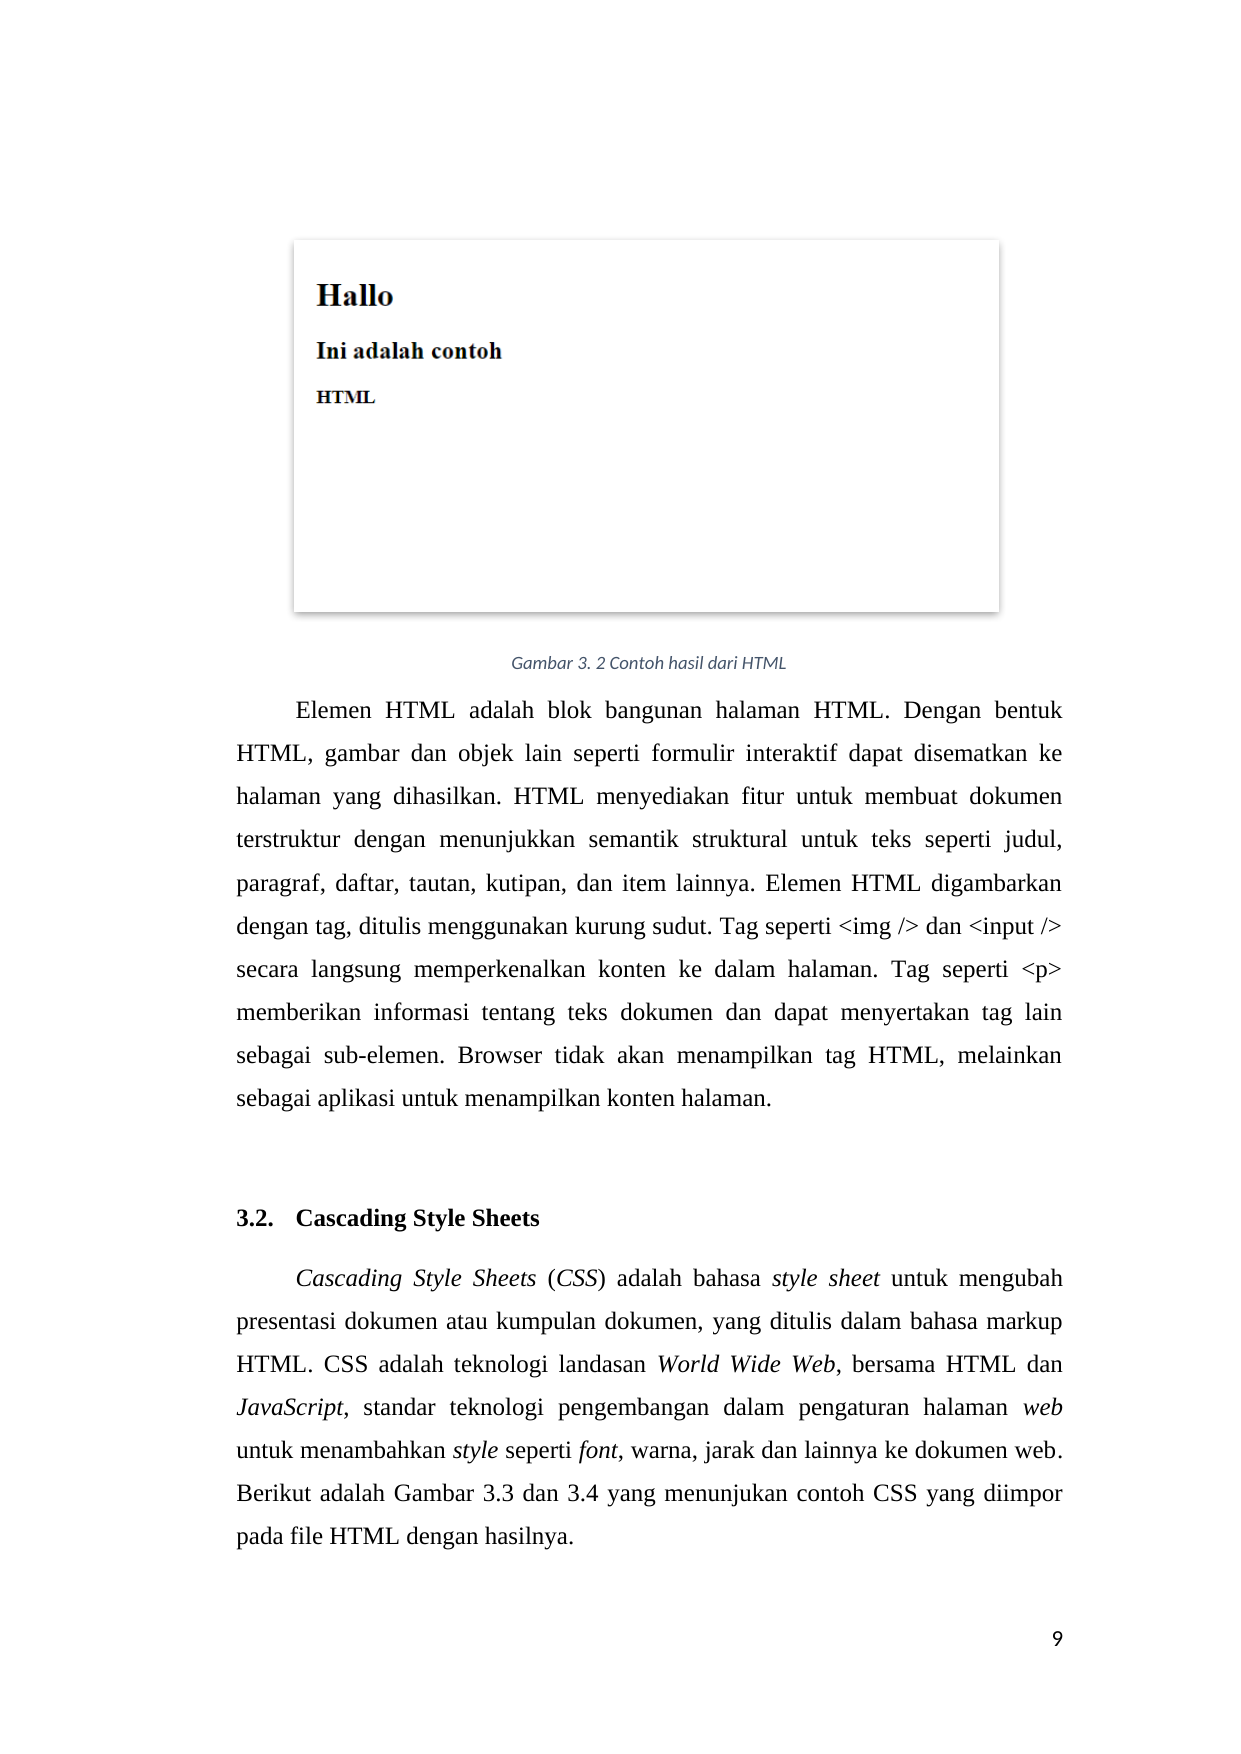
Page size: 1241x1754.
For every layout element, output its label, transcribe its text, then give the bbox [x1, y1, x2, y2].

text Cascading Style Sheets (CSS) adalah bahasa style sheet untuk mengubah presentasi dokumen atau kumpulan dokumen, yang ditulis dalam bahasa markup HTML. CSS adalah teknologi landasan World Wide Web, bersama HTML dan JavaScript, standar teknologi pengembangan dalam pengaturan halaman web untuk menambahkan style seperti font, warna, jarak dan lainnya ke dokumen web. Berikut adalah Gambar 3.3 dan 3.4 yang menunjukan contoh CSS yang diimpor pada file HTML dengan hasilnya. [236, 1263, 1063, 1550]
subtitle Cascading Style Sheets [236, 1203, 1063, 1232]
picture [309, 255, 984, 598]
text Gambar 3. 2 Contoh hasil dari HTML [236, 651, 1063, 674]
text Elemen HTML adalah blok bangunan halaman HTML. Dengan bentuk HTML, gambar dan objek lain seperti formulir interaktif dapat disematkan ke halaman yang dihasilkan. HTML menyediakan fitur untuk membuat dokumen terstruktur dengan menunjukkan semantik struktural untuk teks seperti judul, paragraf, daftar, tautan, kutipan, dan item lainnya. Elemen HTML digambarkan dengan tag, ditulis menggunakan kurung sudut. Tag seperti <img /> dan <input /> secara langsung memperkenalkan konten ke dalam halaman. Tag seperti <p> memberikan informasi tentang teks dokumen dan dapat menyertakan tag lain sebagai sub-elemen. Browser tidak akan menampilkan tag HTML, melainkan sebagai aplikasi untuk menampilkan konten halaman. [236, 695, 1063, 1112]
